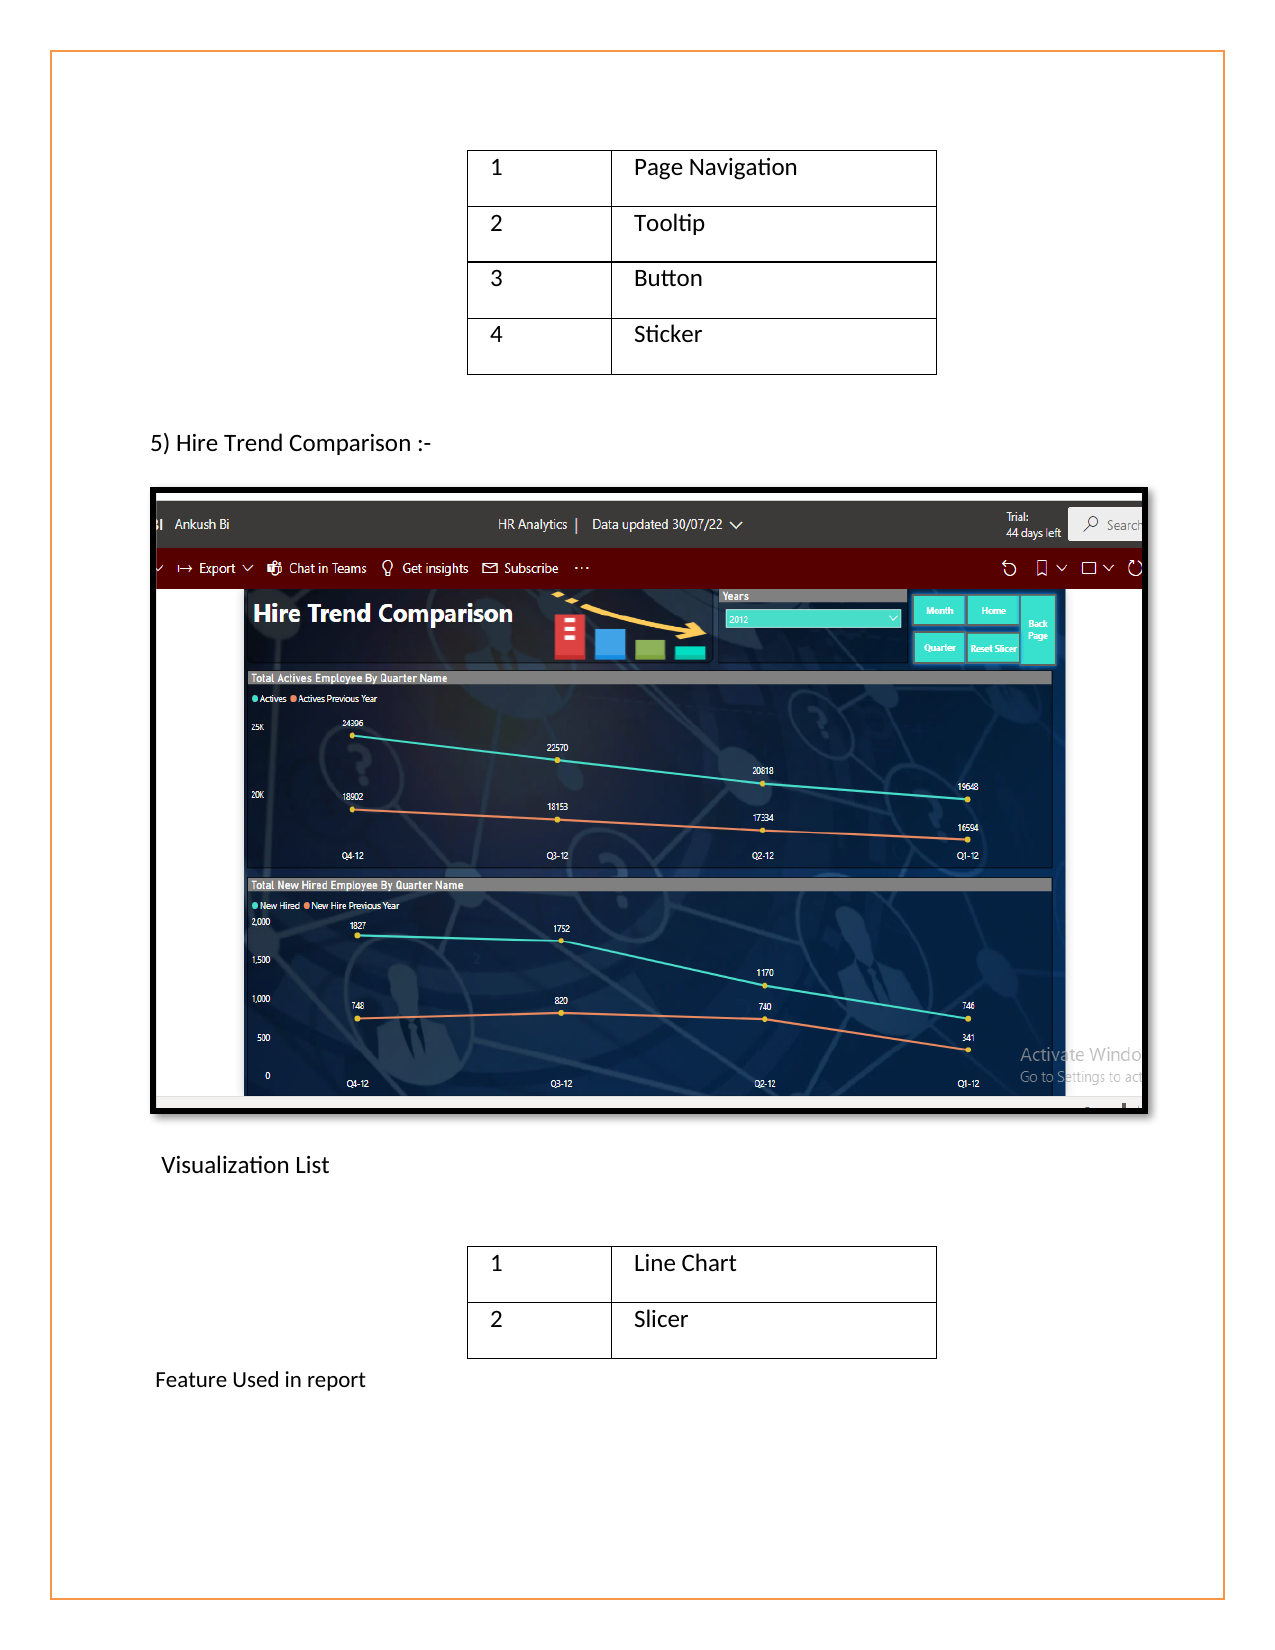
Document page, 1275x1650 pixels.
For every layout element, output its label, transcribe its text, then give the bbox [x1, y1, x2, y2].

table_header Page Navigation [612, 151, 936, 206]
table_cell Slicer [612, 1303, 936, 1358]
table_cell 3 [468, 263, 611, 317]
table_header 1 [468, 151, 611, 206]
picture [156, 493, 1142, 1108]
table_cell Sticker [612, 319, 936, 373]
text 5) Hire Trend Comparison :- [150, 428, 1125, 458]
text Visualization List [150, 1149, 1125, 1180]
table_cell Tooltip [612, 207, 936, 261]
table_cell Button [612, 263, 936, 317]
text Feature Used in report [150, 1365, 1125, 1393]
table_header Line Chart [612, 1247, 936, 1302]
table_cell 2 [468, 207, 611, 261]
table_cell 4 [468, 319, 611, 373]
table_header 1 [468, 1247, 611, 1302]
table_cell 2 [468, 1303, 611, 1358]
